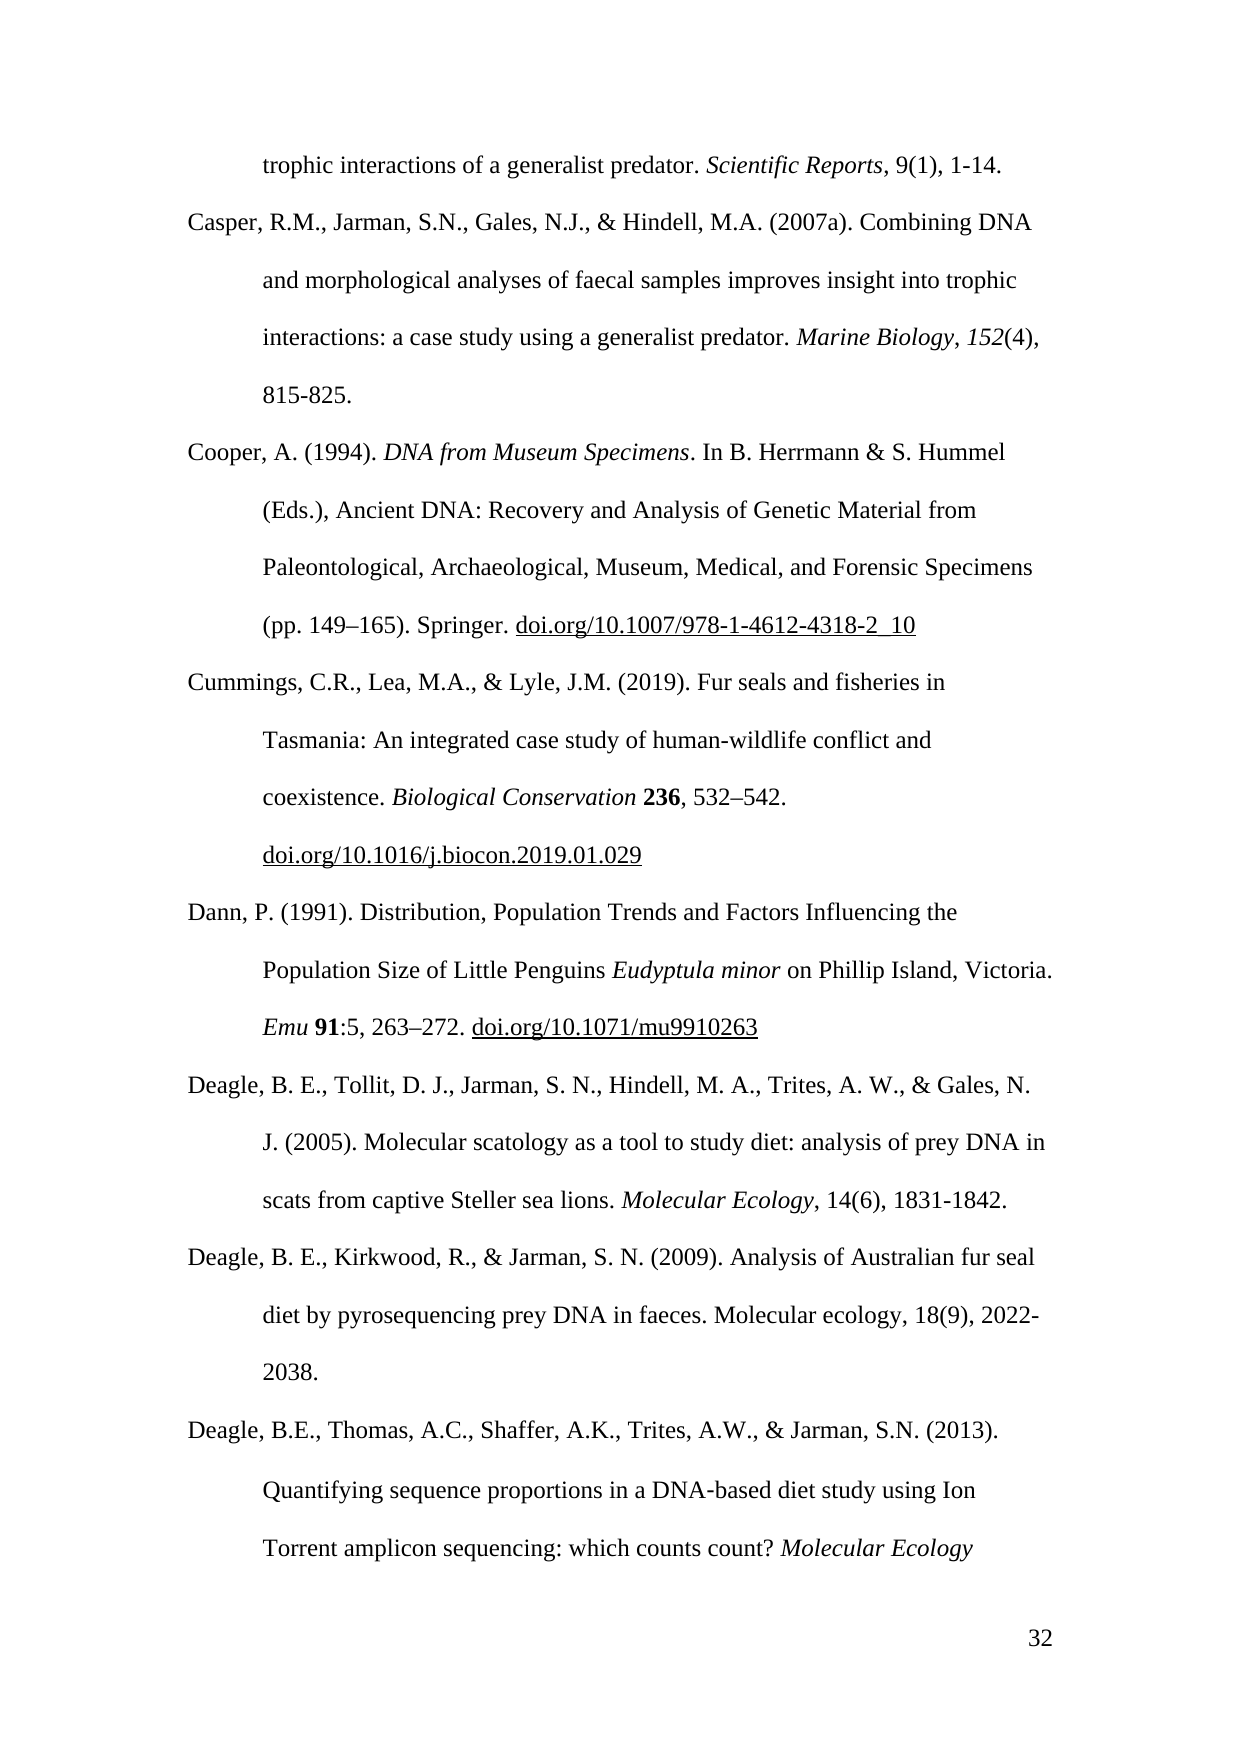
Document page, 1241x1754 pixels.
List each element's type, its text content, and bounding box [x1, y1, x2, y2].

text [187, 150, 1053, 179]
text Dann, P. (1991). Distribution, Population Trends and Factors Influencing the Population Size of Little Penguins Eudyptula minor on Phillip Island, Victoria. Emu 91:5, 263–272. doi.org/10.1071/mu9910263 [187, 897, 1053, 1041]
text Deagle, B. E., Tollit, D. J., Jarman, S. N., Hindell, M. A., Trites, A. W., & Gales, N. J. (2005). Molecular scatology as a tool to study diet: analysis of prey DNA in scats from captive Steller sea lions. Molecular Ecology, 14(6), 1831-1842. [187, 1070, 1053, 1214]
text Casper, R.M., Jarman, S.N., Gales, N.J., & Hindell, M.A. (2007a). Combining DNA and morphological analyses of faecal samples improves insight into trophic interactions: a case study using a generalist predator. Marine Biology, 152(4), 815-825. [187, 207, 1053, 409]
text Cummings, C.R., Lea, M.A., & Lyle, J.M. (2019). Fur seals and fisheries in Tasmania: An integrated case study of human-wildlife conflict and coexistence. Biological Conservation 236, 532–542. doi.org/10.1016/j.biocon.2019.01.029 [187, 667, 1053, 869]
text Cooper, A. (1994). DNA from Museum Specimens. In B. Herrmann & S. Hummel (Eds.), Ancient DNA: Recovery and Analysis of Genetic Material from Paleontological, Archaeological, Museum, Medical, and Forensic Specimens (pp. 149–165). Springer. doi.org/10.1007/978-1-4612-4318-2_10 [187, 437, 1053, 639]
text Deagle, B. E., Kirkwood, R., & Jarman, S. N. (2009). Analysis of Australian fur seal diet by pyrosequencing prey DNA in faeces. Molecular ecology, 18(9), 2022-2038. [187, 1242, 1053, 1386]
